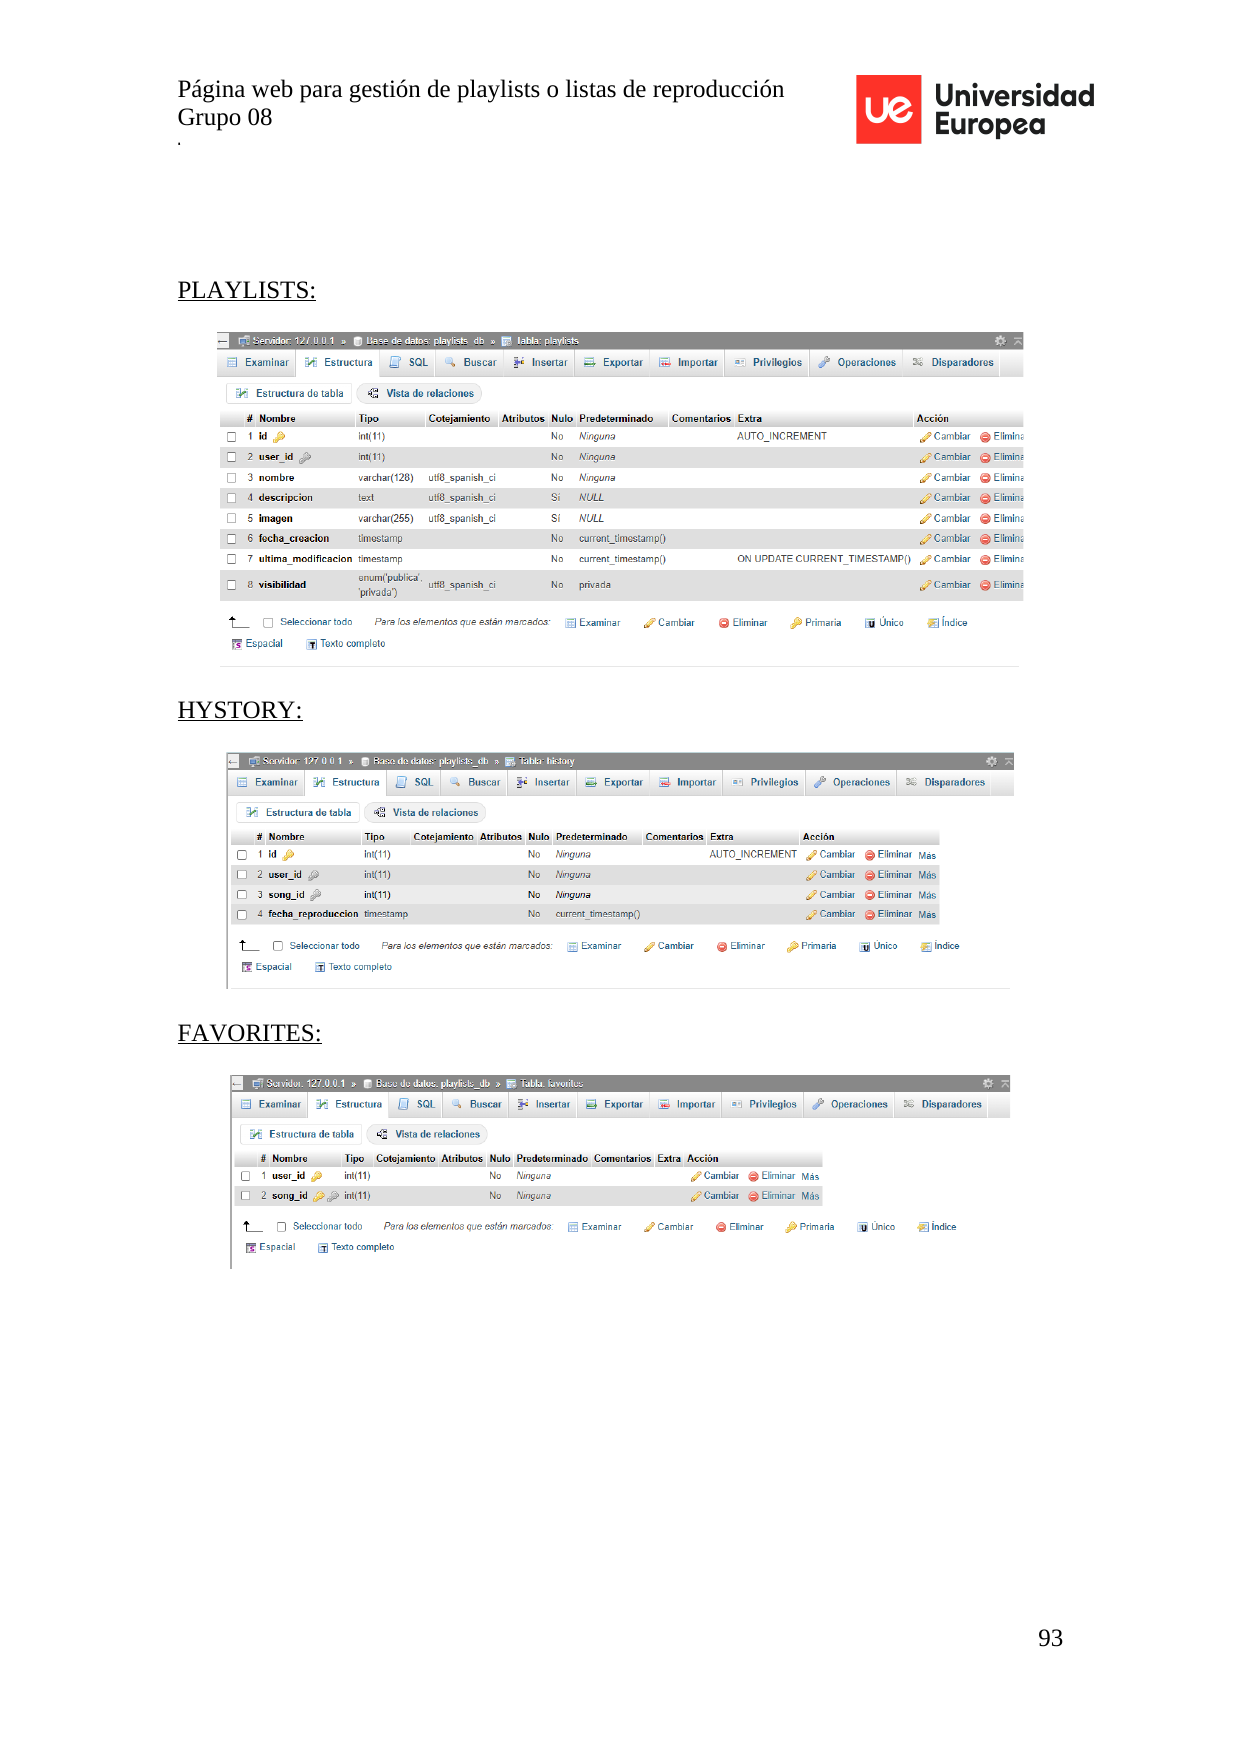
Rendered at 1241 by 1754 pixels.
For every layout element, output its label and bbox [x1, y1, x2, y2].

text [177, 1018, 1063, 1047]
picture [226, 752, 1014, 989]
picture [856, 75, 1094, 144]
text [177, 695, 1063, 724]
picture [230, 1075, 1011, 1269]
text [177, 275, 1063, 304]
picture [217, 332, 1024, 667]
